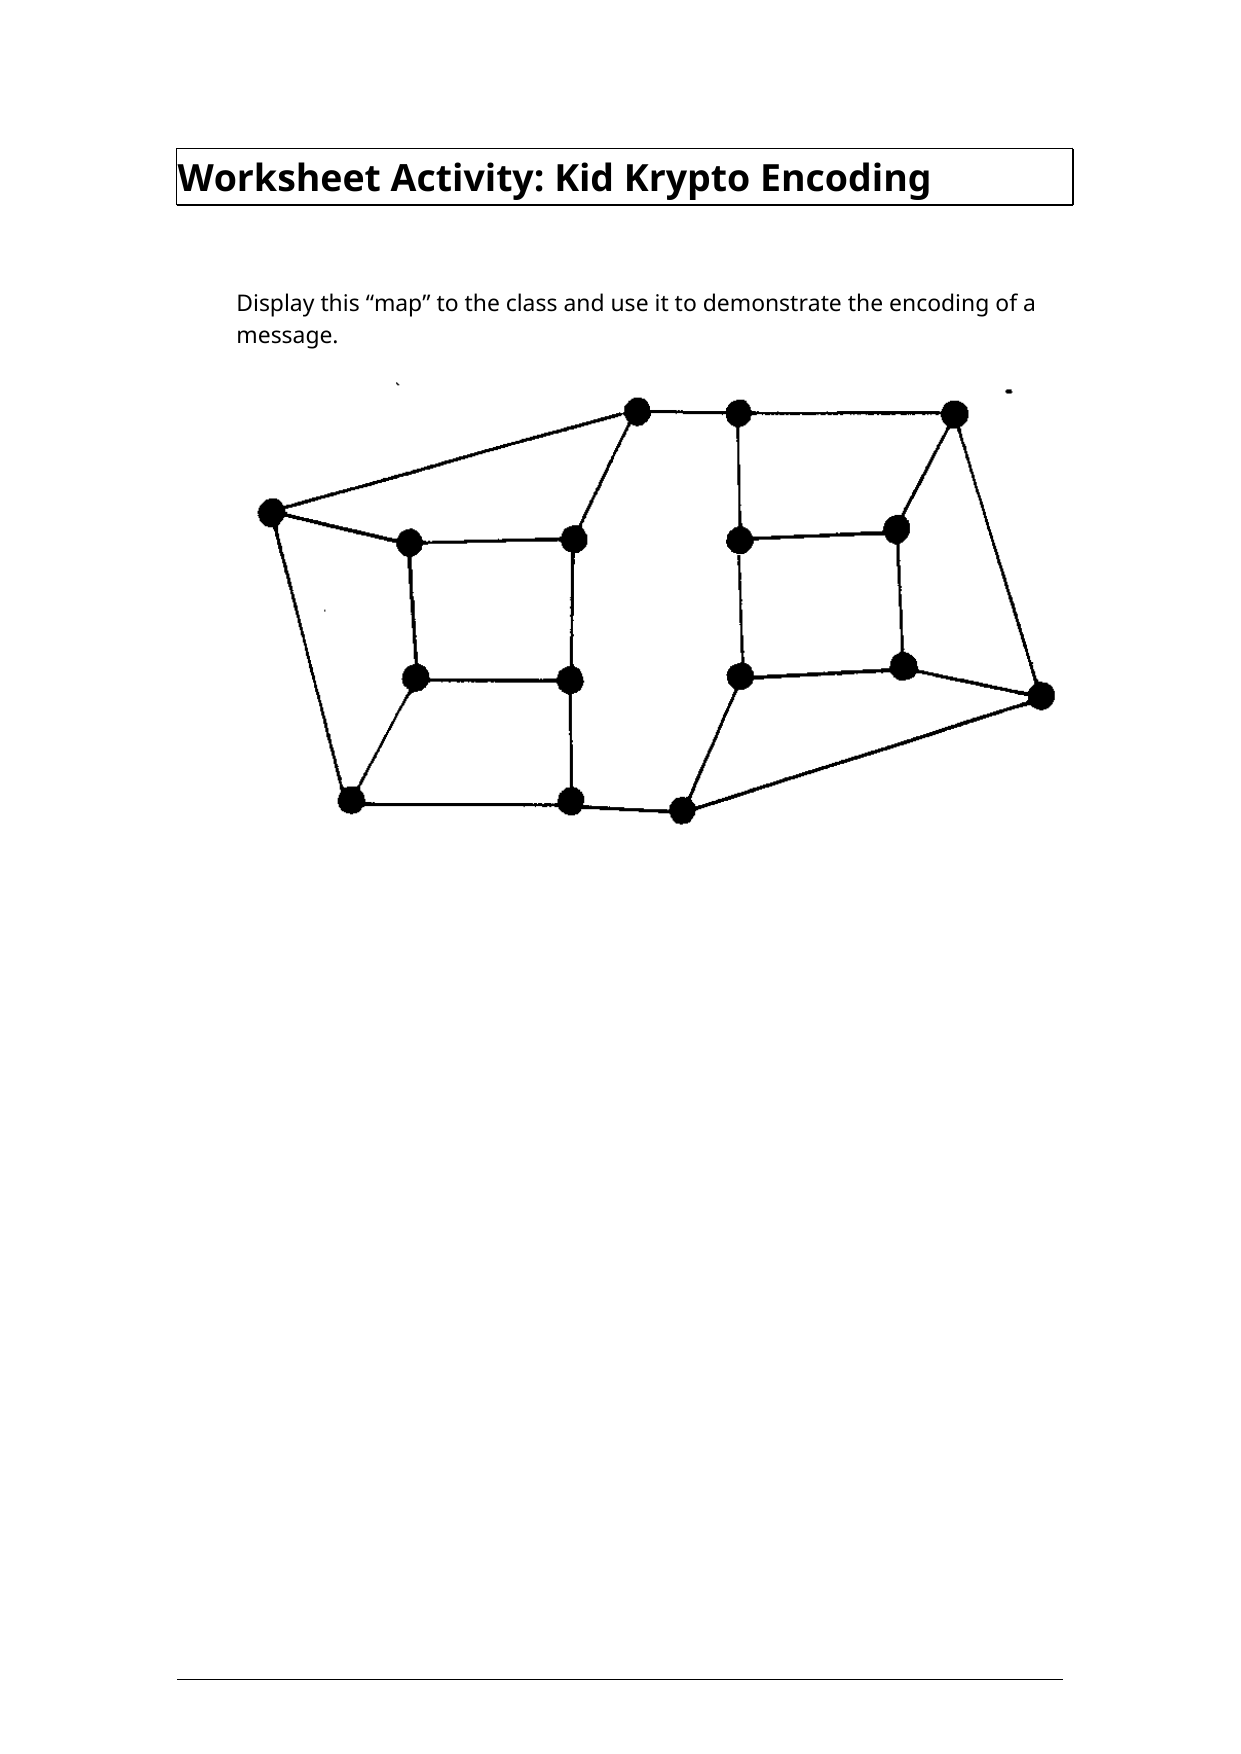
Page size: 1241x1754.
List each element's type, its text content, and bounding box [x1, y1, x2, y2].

title Worksheet Activity: Kid Krypto Encoding [177, 149, 1072, 204]
picture [236, 374, 1063, 838]
text Display this “map” to the class and use it to demonstrate the encoding of a message. [236, 287, 1063, 350]
